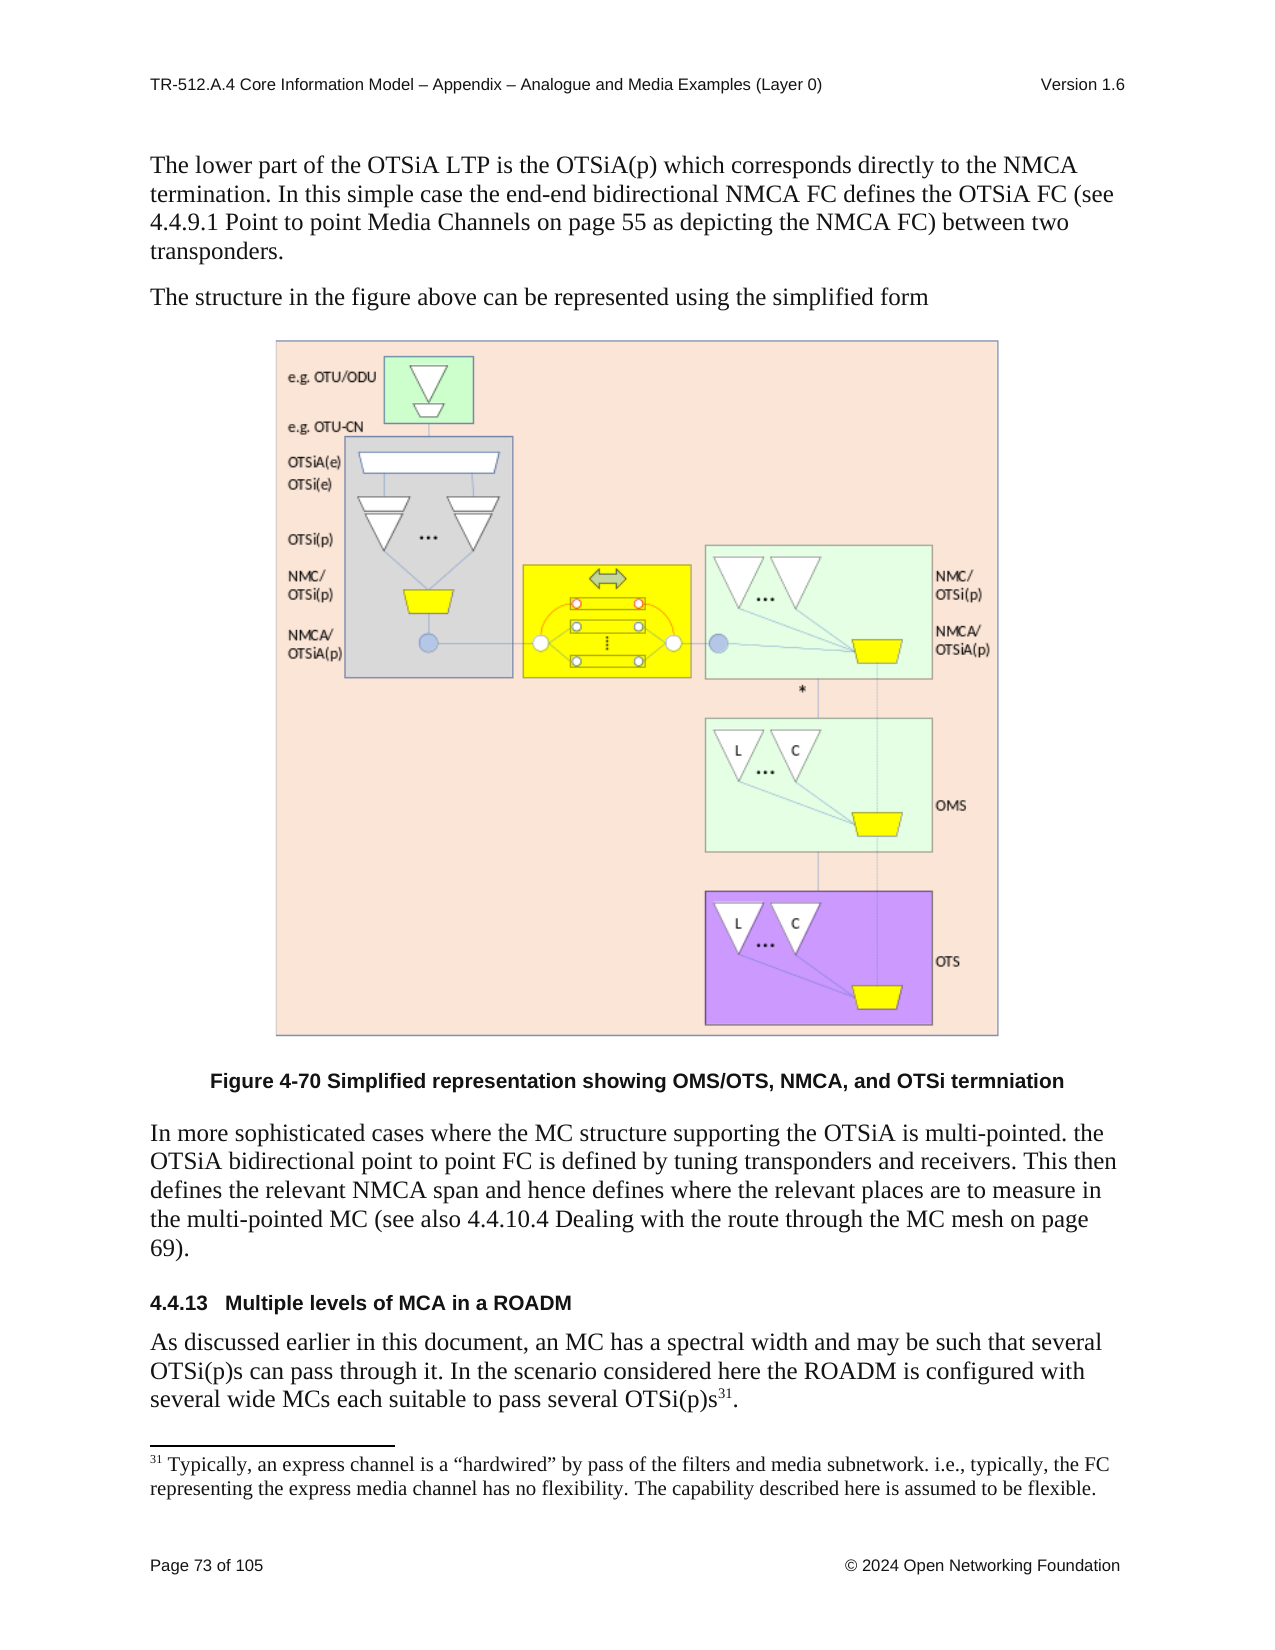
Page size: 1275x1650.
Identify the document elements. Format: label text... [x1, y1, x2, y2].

text In more sophisticated cases where the MC structure supporting the OTSiA is multi-pointed. the OTSiA bidirectional point to point FC is defined by tuning transponders and receivers. This then defines the relevant NMCA span and hence defines where the relevant places are to measure in the multi-pointed MC (see also 4.4.10.4 Dealing with the route through the MC mesh on page 71). [150, 1118, 1125, 1261]
text As discussed earlier in this document, an MC has a spectral width and may be such that several OTSi(p)s can pass through it. In the scenario considered here the ROADM is configured with several wide MCs each suitable to pass several OTSi(p)s. [150, 1327, 1125, 1413]
subtitle Multiple levels of MCA in a ROADM [150, 1291, 1125, 1314]
text The structure in the figure above can be represented using the simplified form [150, 282, 1125, 310]
text The lower part of the OTSiA LTP is the OTSiA(p) which corresponds directly to the NMCA termination. In this simple case the end-end bidirectional NMCA FC defines the OTSiA FC (see 4.4.9.1 Point to point Media Channels on page 57 as depicting the NMCA FC) between two transponders. [150, 150, 1125, 265]
